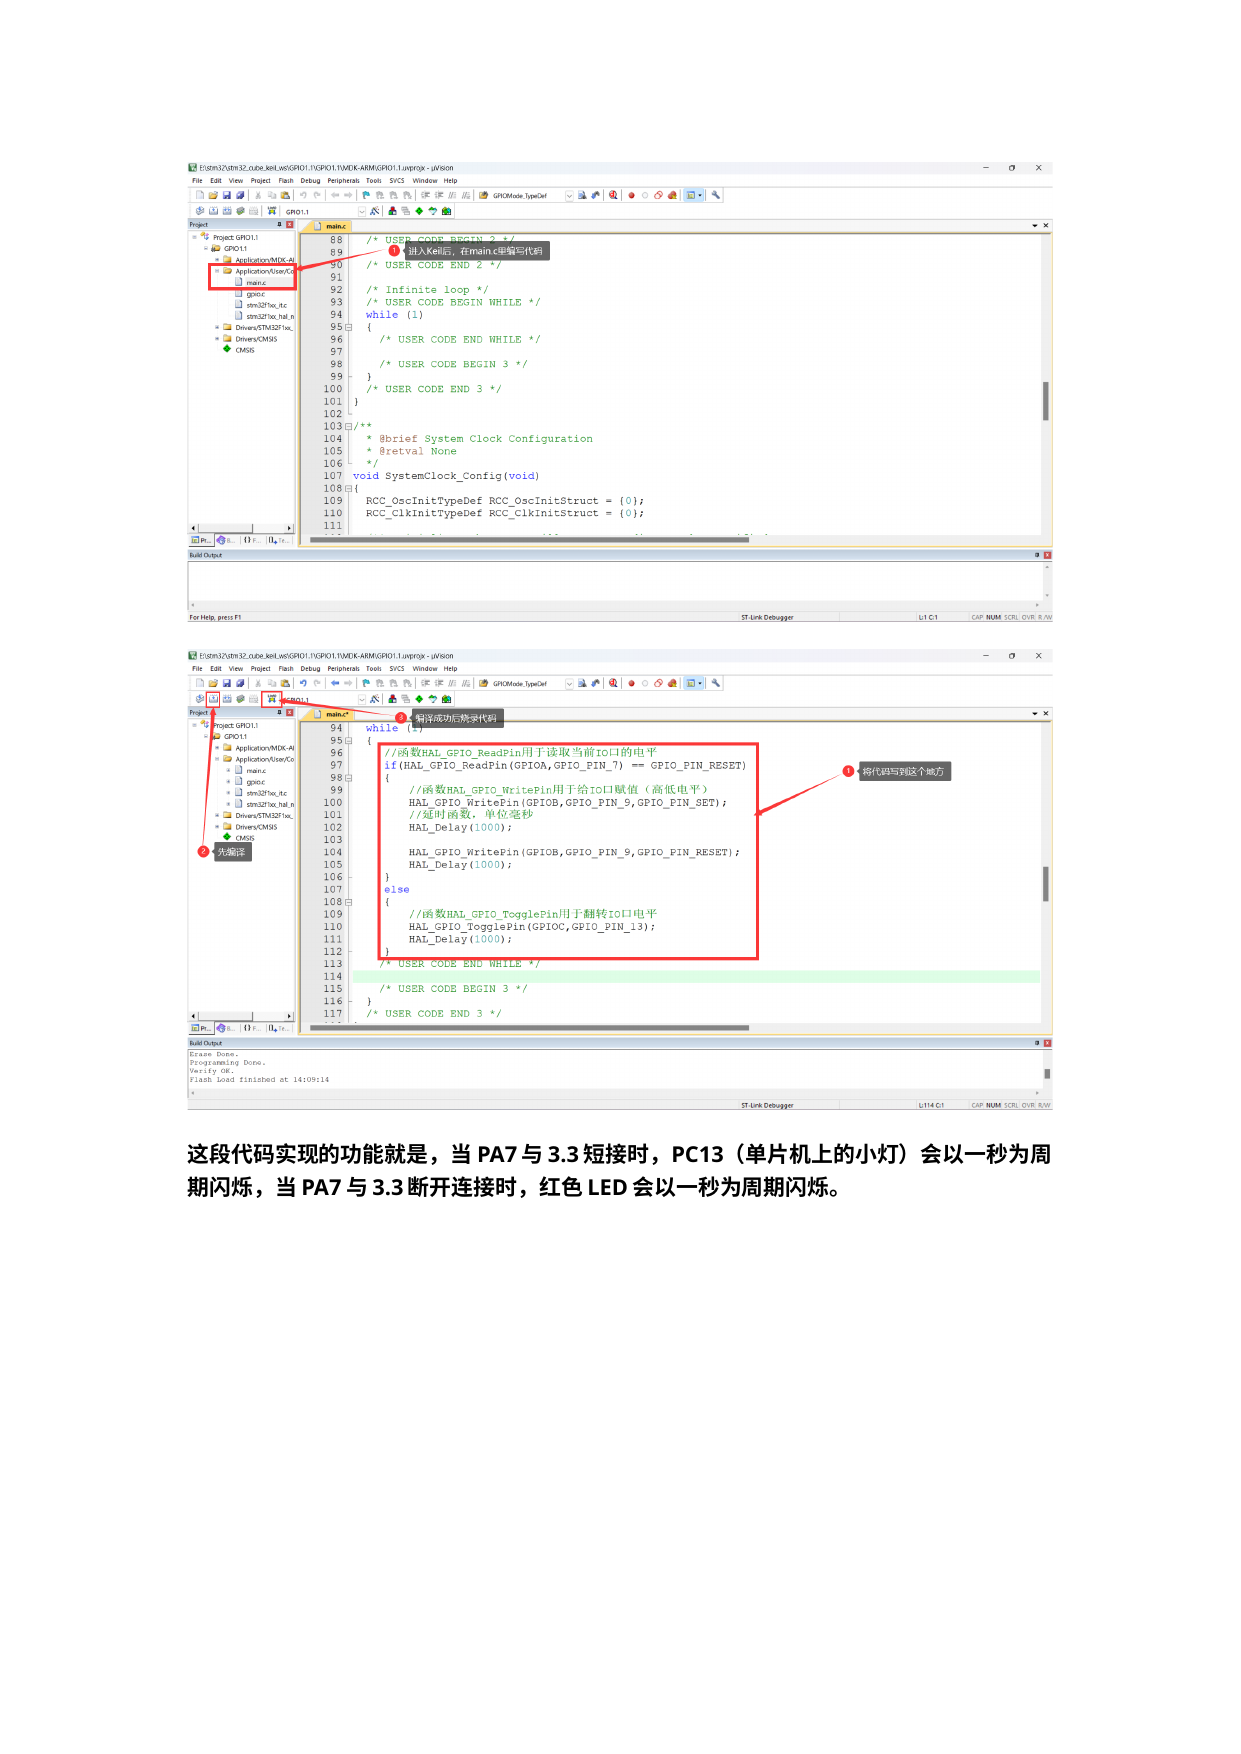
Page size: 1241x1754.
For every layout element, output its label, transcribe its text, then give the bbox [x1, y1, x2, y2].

picture [187, 649, 1053, 1110]
picture [187, 162, 1053, 622]
text 这段代码实现的功能就是，当PA7与3.3短接时，PC13（单片机上的小灯）会以一秒为周期闪烁，当PA7与3.3断开连接时，红色LED会以一秒为周期闪烁。 [187, 1137, 1053, 1202]
